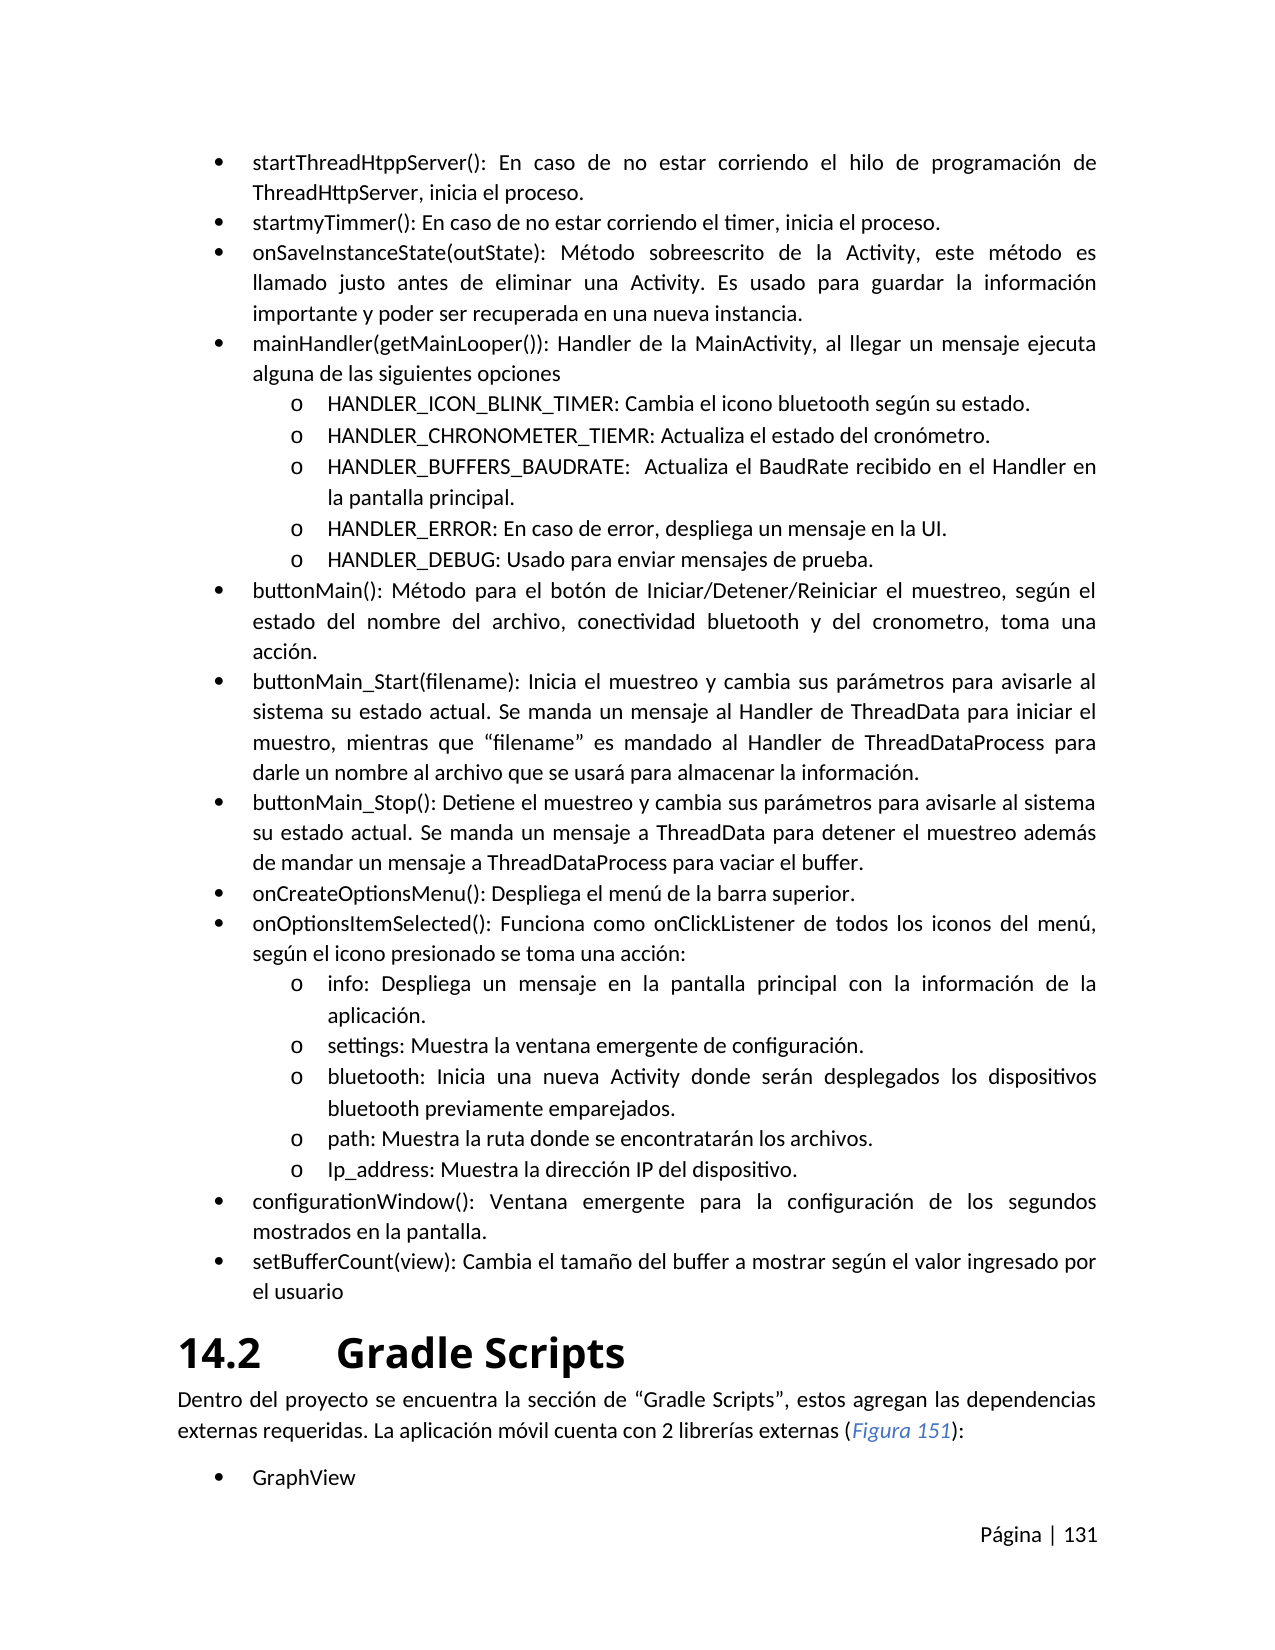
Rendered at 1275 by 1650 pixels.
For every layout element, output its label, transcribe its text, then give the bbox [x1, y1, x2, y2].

list Ip_address: Muestra la dirección IP del dispositivo. [290, 1155, 1098, 1184]
list mainHandler(getMainLooper()): Handler de la MainActivity, al llegar un mensaje ejecuta alguna de las siguientes opciones [215, 329, 1098, 387]
list GraphView [215, 1463, 1098, 1491]
list startThreadHtppServer(): En caso de no estar corriendo el hilo de programación de ThreadHttpServer, inicia el proceso. [215, 148, 1098, 206]
list HANDLER_BUFFERS_BAUDRATE: Actualiza el BaudRate recibido en el Handler en la pantalla principal. [290, 452, 1098, 512]
list settings: Muestra la ventana emergente de configuración. [290, 1031, 1098, 1060]
text Dentro del proyecto se encuentra la sección de “Gradle Scripts”, estos agregan las dependencias externas requeridas. La aplicación móvil cuenta con 2 librerías externas (Figura 151): [177, 1386, 1098, 1444]
list setBufferCount(view): Cambia el tamaño del buffer a mostrar según el valor ingresado por el usuario [215, 1247, 1098, 1306]
subtitle Gradle Scripts [177, 1324, 1098, 1381]
list startmyTimmer(): En caso de no estar corriendo el timer, inicia el proceso. [215, 208, 1098, 236]
list onCreateOptionsMenu(): Despliega el menú de la barra superior. [215, 879, 1098, 907]
list HANDLER_ICON_BLINK_TIMER: Cambia el icono bluetooth según su estado. [290, 389, 1098, 418]
list HANDLER_ERROR: En caso de error, despliega un mensaje en la UI. [290, 514, 1098, 543]
list bluetooth: Inicia una nueva Activity donde serán desplegados los dispositivos bluetooth previamente emparejados. [290, 1062, 1098, 1122]
list buttonMain_Start(filename): Inicia el muestreo y cambia sus parámetros para avisarle al sistema su estado actual. Se manda un mensaje al Handler de ThreadData para iniciar el muestro, mientras que “filename” es mandado al Handler de ThreadDataProcess para darle un nombre al archivo que se usará para almacenar la información. [215, 667, 1098, 786]
list HANDLER_CHRONOMETER_TIEMR: Actualiza el estado del cronómetro. [290, 421, 1098, 450]
list path: Muestra la ruta donde se encontratarán los archivos. [290, 1124, 1098, 1153]
list buttonMain_Stop(): Detiene el muestreo y cambia sus parámetros para avisarle al sistema su estado actual. Se manda un mensaje a ThreadData para detener el muestreo además de mandar un mensaje a ThreadDataProcess para vaciar el buffer. [215, 788, 1098, 877]
list configurationWindow(): Ventana emergente para la configuración de los segundos mostrados en la pantalla. [215, 1187, 1098, 1245]
list onOptionsItemSelected(): Funciona como onClickListener de todos los iconos del menú, según el icono presionado se toma una acción: [215, 909, 1098, 967]
list HANDLER_DEBUG: Usado para enviar mensajes de prueba. [290, 545, 1098, 574]
list info: Despliega un mensaje en la pantalla principal con la información de la aplicación. [290, 969, 1098, 1029]
list onSaveInstanceState(outState): Método sobreescrito de la Activity, este método es llamado justo antes de eliminar una Activity. Es usado para guardar la información importante y poder ser recuperada en una nueva instancia. [215, 238, 1098, 327]
list buttonMain(): Método para el botón de Iniciar/Detener/Reiniciar el muestreo, según el estado del nombre del archivo, conectividad bluetooth y del cronometro, toma una acción. [215, 577, 1098, 665]
